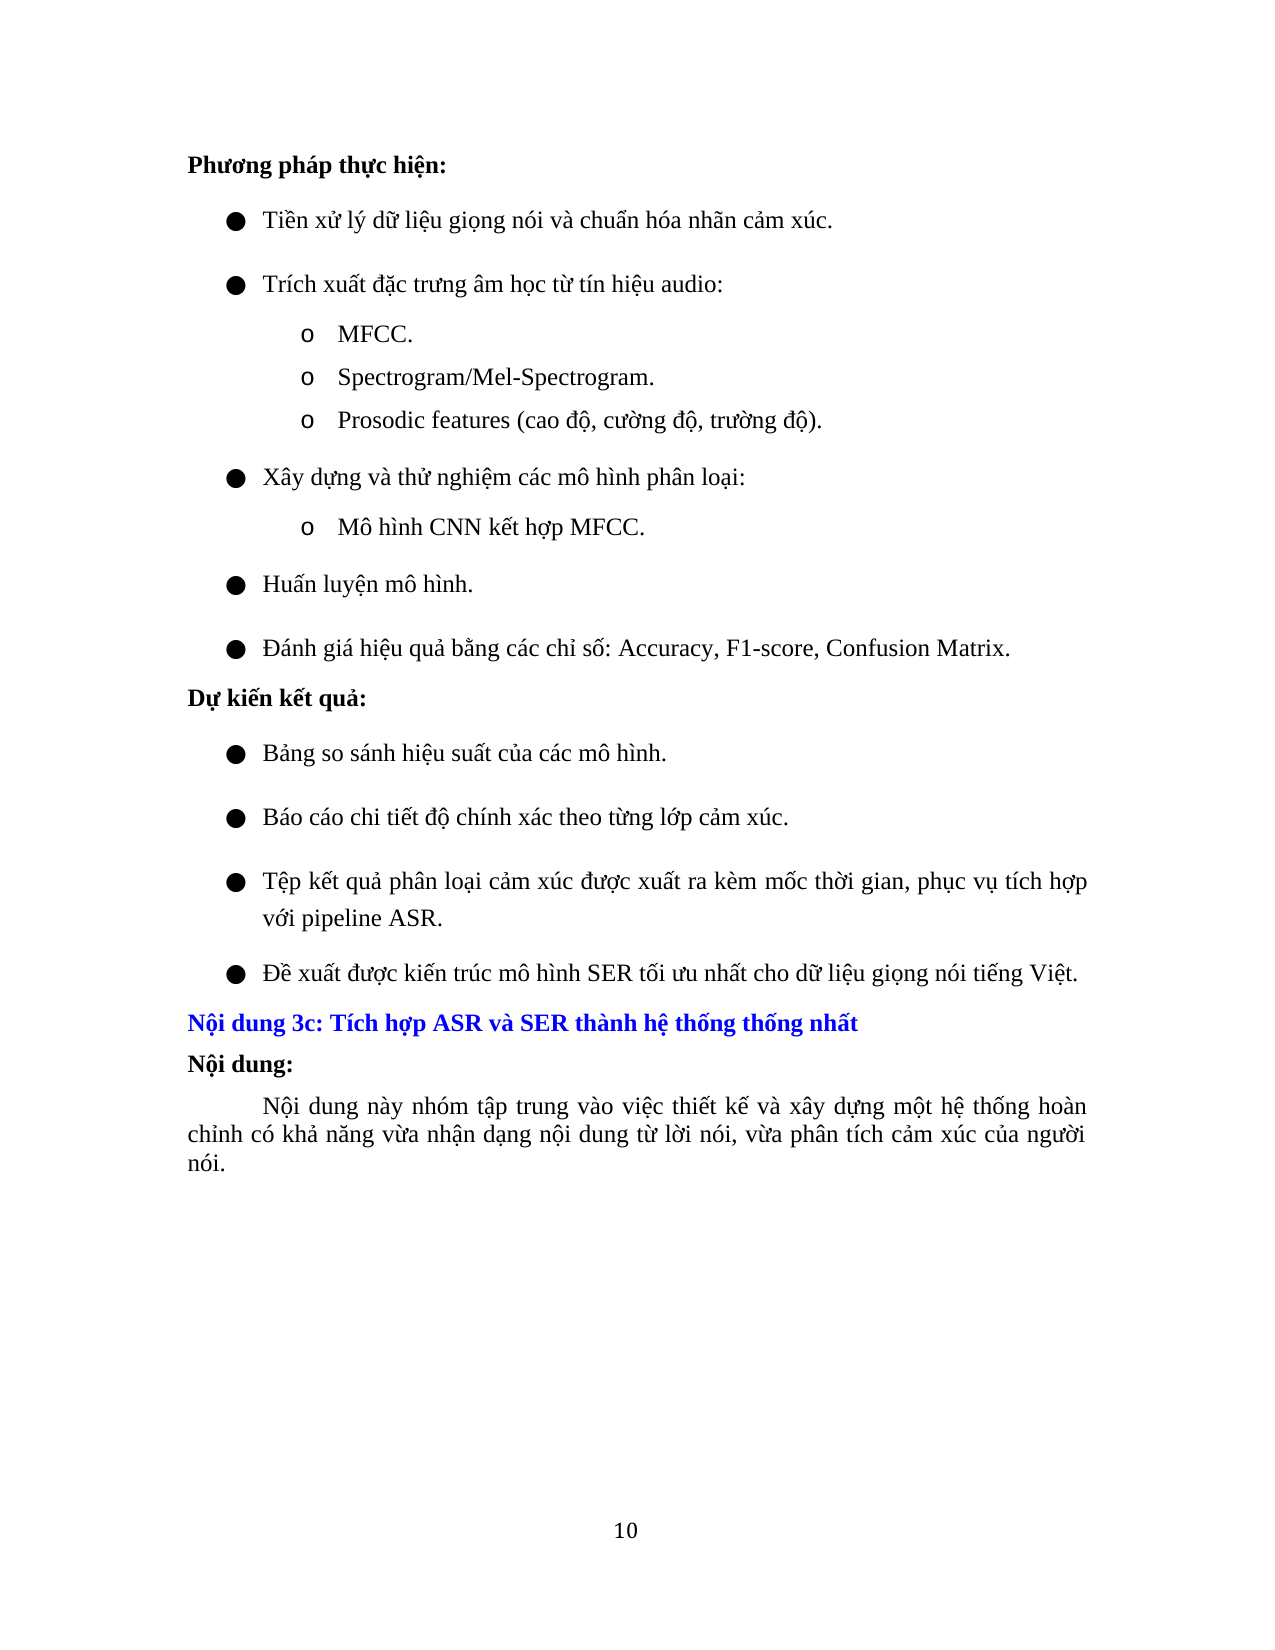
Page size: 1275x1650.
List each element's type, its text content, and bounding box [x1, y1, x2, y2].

subtitle Nội dung 3c: Tích hợp ASR và SER thành hệ thống thống nhất [187, 1008, 1087, 1037]
list MFCC. [300, 319, 1087, 349]
list Huấn luyện mô hình. [225, 556, 1087, 607]
text Dự kiến kết quả: [187, 683, 1087, 712]
list Báo cáo chi tiết độ chính xác theo từng lớp cảm xúc. [225, 788, 1087, 839]
list Spectrogram/Mel-Spectrogram. [300, 362, 1087, 393]
text Nội dung này nhóm tập trung vào việc thiết kế và xây dựng một hệ thống hoàn chỉnh có khả năng vừa nhận dạng nội dung từ lời nói, vừa phân tích cảm xúc của người nói. [187, 1091, 1087, 1177]
text Phương pháp thực hiện: [187, 150, 1087, 179]
list Mô hình CNN kết hợp MFCC. [300, 512, 1087, 543]
list Đánh giá hiệu quả bằng các chỉ số: Accuracy, F1-score, Confusion Matrix. [225, 619, 1087, 671]
list Đề xuất được kiến trúc mô hình SER tối ưu nhất cho dữ liệu giọng nói tiếng Việt. [225, 944, 1087, 996]
list Tệp kết quả phân loại cảm xúc được xuất ra kèm mốc thời gian, phục vụ tích hợp với pipeline ASR. [225, 852, 1087, 932]
text Nội dung: [187, 1049, 1087, 1078]
list Trích xuất đặc trưng âm học từ tín hiệu audio: [225, 255, 1087, 306]
list Xây dựng và thử nghiệm các mô hình phân loại: [225, 449, 1087, 500]
list Prosodic features (cao độ, cường độ, trường độ). [300, 405, 1087, 436]
list Bảng so sánh hiệu suất của các mô hình. [225, 724, 1087, 776]
list Tiền xử lý dữ liệu giọng nói và chuẩn hóa nhãn cảm xúc. [225, 191, 1087, 242]
